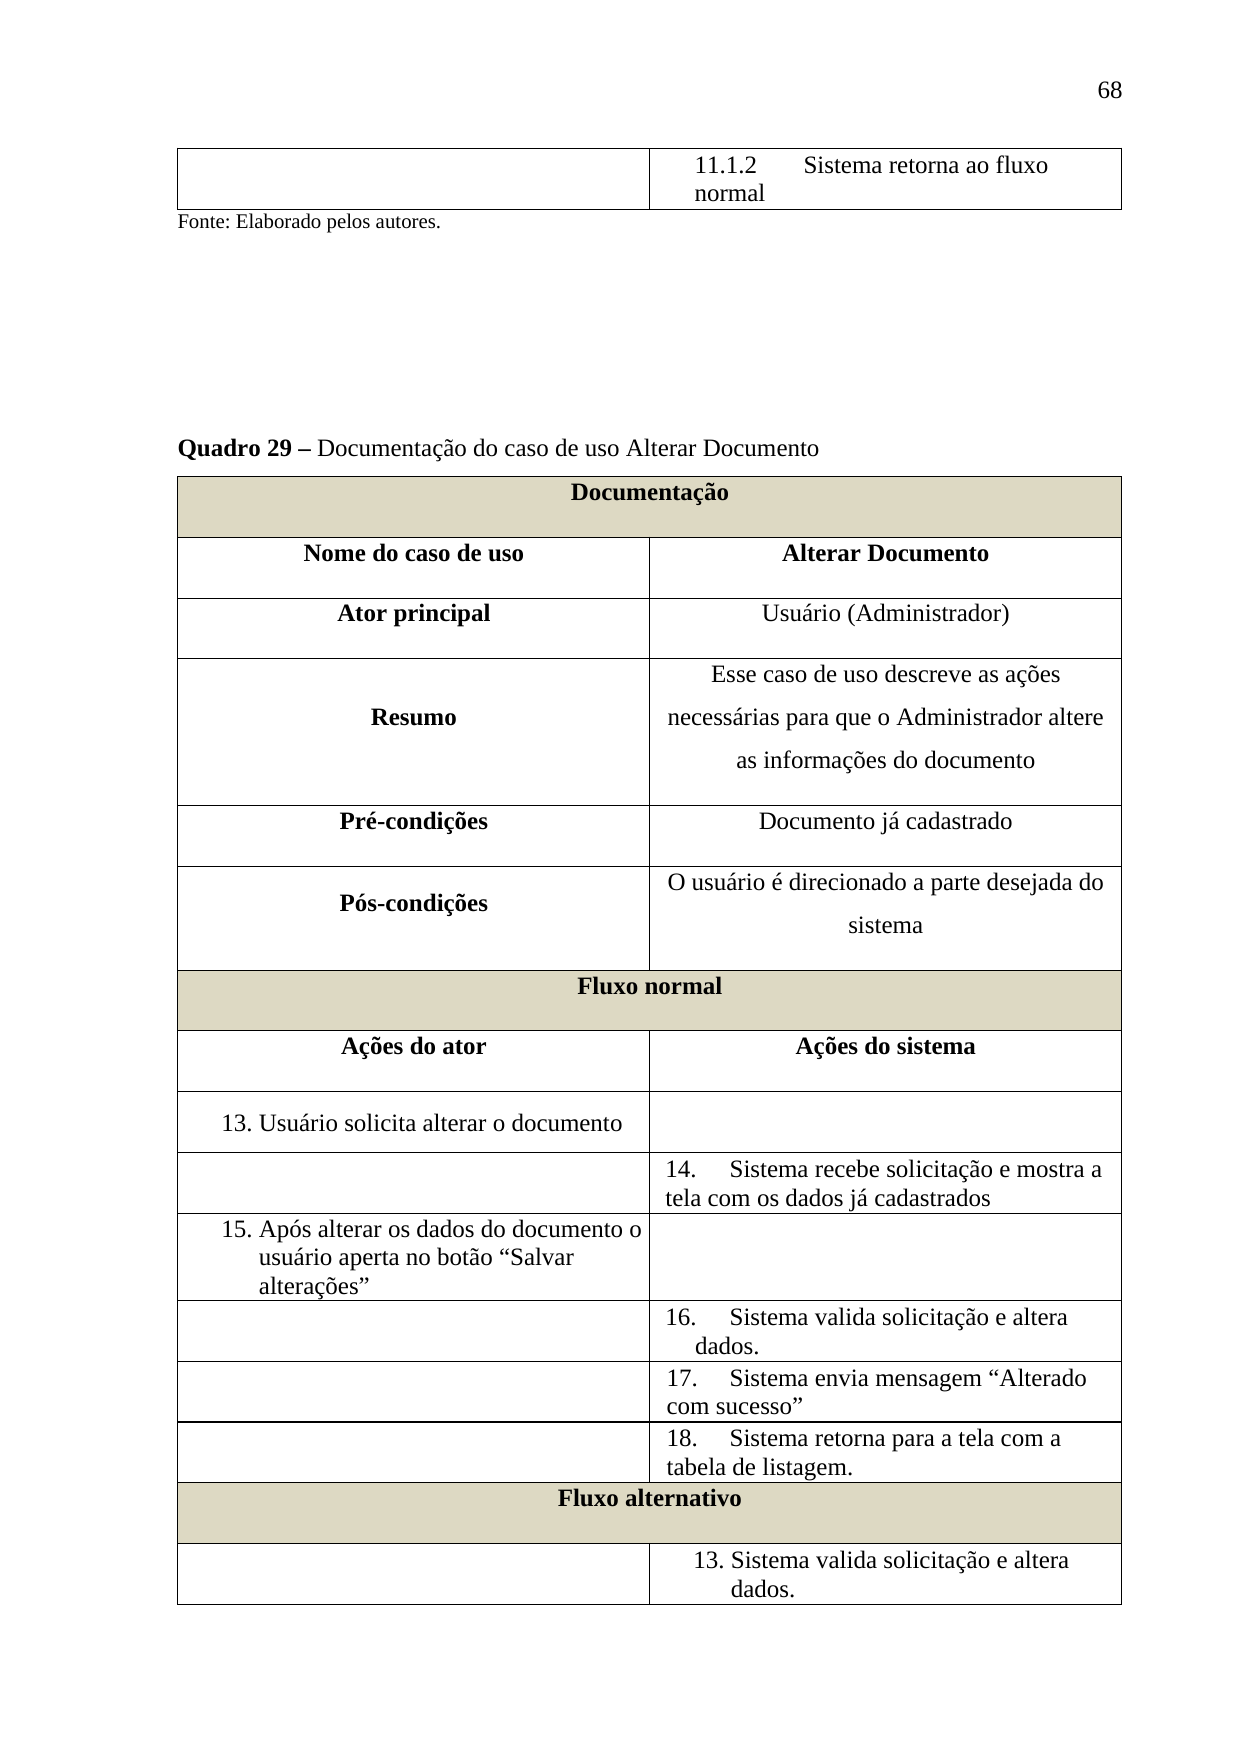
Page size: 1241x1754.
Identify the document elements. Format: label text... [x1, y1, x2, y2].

table_cell Após alterar os dados do documento o usuário aperta no botão “Salvar alterações” [178, 1214, 649, 1300]
table_cell [178, 1544, 649, 1603]
table_cell Fluxo normal [178, 971, 1121, 1030]
table_cell Ações do ator [178, 1031, 649, 1091]
table_cell Documento já cadastrado [650, 806, 1121, 866]
table_cell Sistema retorna para a tela com a tabela de listagem. [650, 1423, 1121, 1482]
text Quadro 29 – Documentação do caso de uso Alterar Documento [177, 433, 1122, 462]
text Fonte: Elaborado pelos autores. [177, 210, 1122, 233]
table_cell Resumo [178, 659, 649, 805]
table_cell Sistema recebe solicitação e mostra a tela com os dados já cadastrados [650, 1153, 1121, 1213]
table_cell [178, 1153, 649, 1213]
table_cell Pós-condições [178, 867, 649, 970]
table_cell Esse caso de uso descreve as ações necessárias para que o Administrador altere as informações do documento [650, 659, 1121, 805]
table_cell Usuário (Administrador) [650, 599, 1121, 658]
table_cell Sistema valida solicitação e altera dados. [650, 1544, 1121, 1603]
table_header Documentação [178, 477, 1121, 537]
table_cell Sistema envia mensagem “Alterado com sucesso” [650, 1362, 1121, 1421]
table_cell [178, 1362, 649, 1421]
table_cell Ator principal [178, 599, 649, 658]
table_cell [178, 1301, 649, 1361]
table_cell Ações do sistema [650, 1031, 1121, 1091]
table_cell Sistema retorna ao fluxo normal [650, 149, 1121, 208]
table_cell Nome do caso de uso [178, 538, 649, 597]
table_cell [650, 1214, 1121, 1300]
table_cell Usuário solicita alterar o documento [178, 1092, 649, 1152]
table_cell [178, 1423, 649, 1482]
table_cell O usuário é direcionado a parte desejada do sistema [650, 867, 1121, 970]
table_cell Pré-condições [178, 806, 649, 866]
table_cell Fluxo alternativo [178, 1483, 1121, 1543]
table_cell [178, 149, 649, 208]
table_cell Sistema valida solicitação e altera dados. [650, 1301, 1121, 1361]
table_cell [650, 1092, 1121, 1152]
table_cell Alterar Documento [650, 538, 1121, 597]
